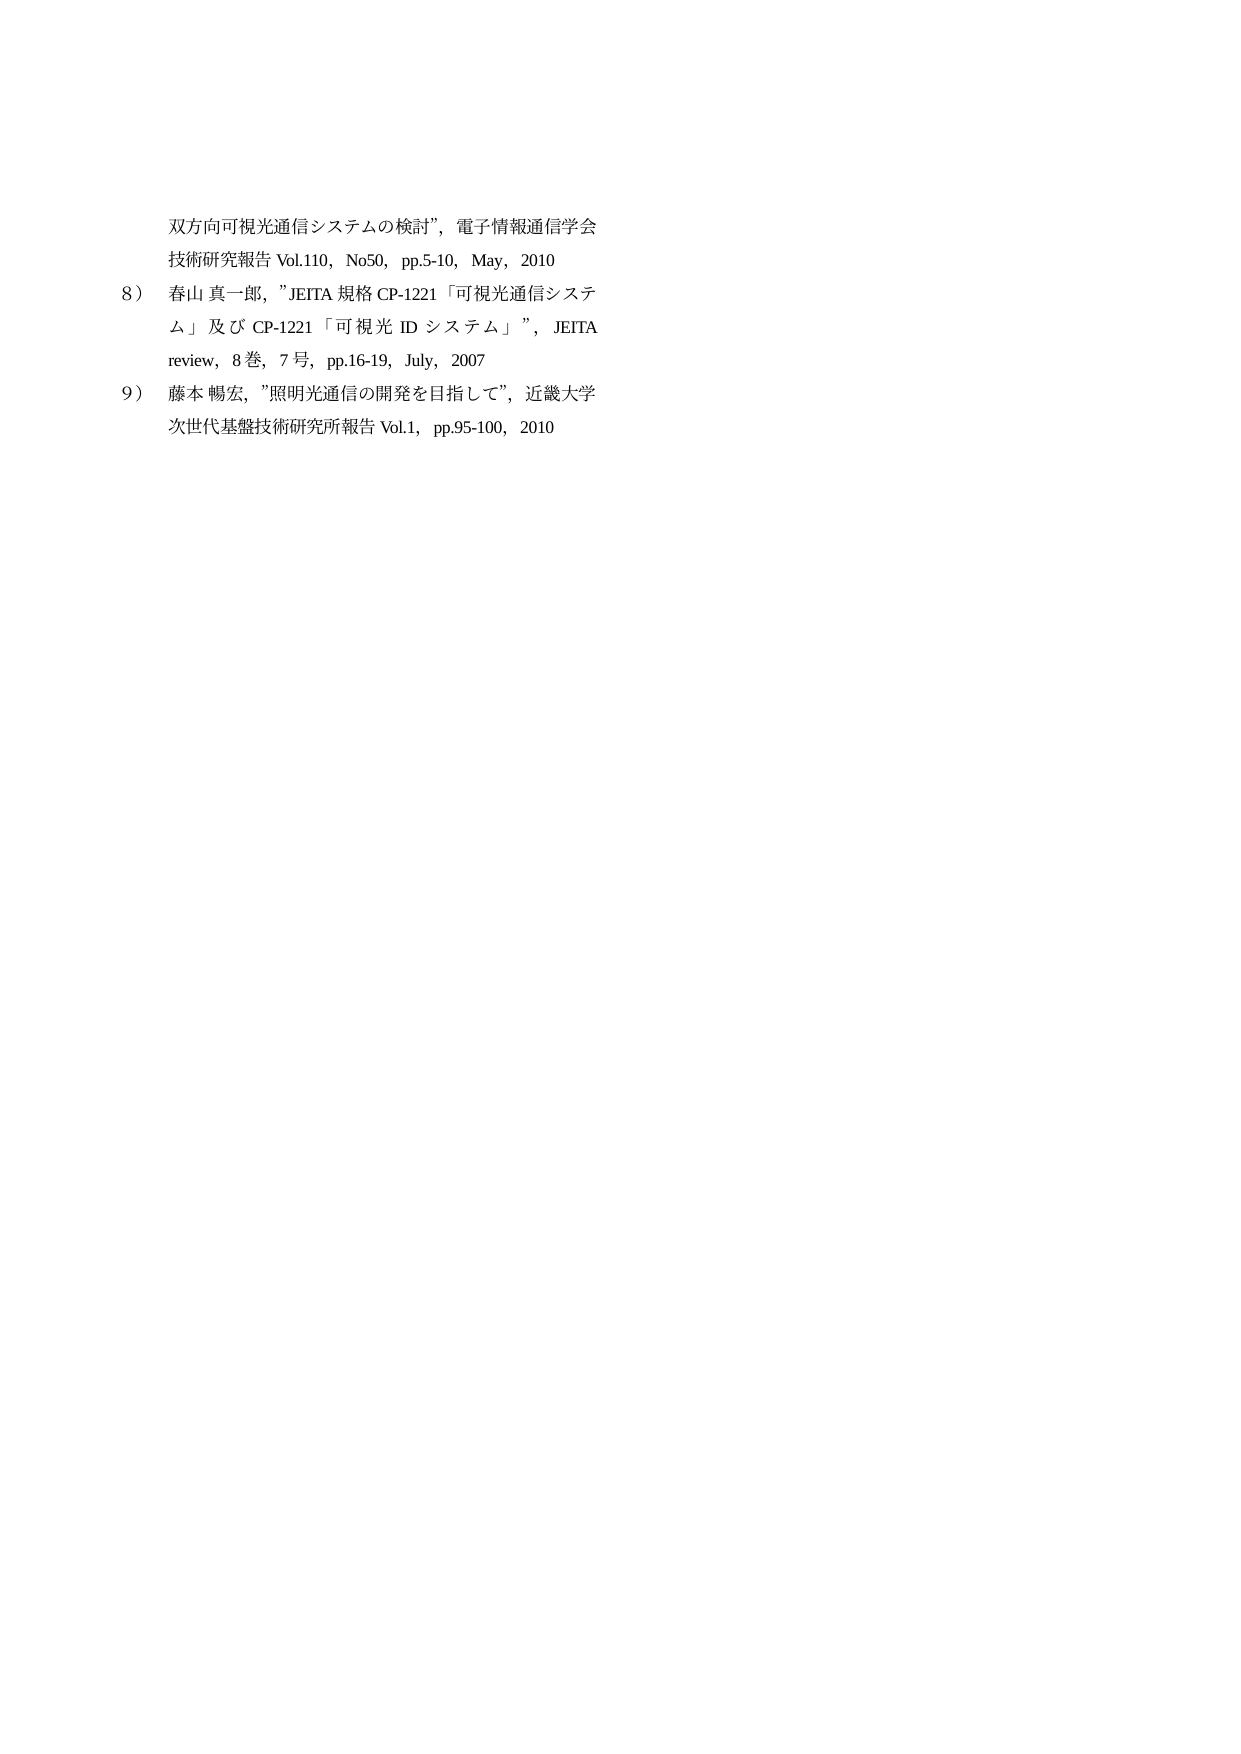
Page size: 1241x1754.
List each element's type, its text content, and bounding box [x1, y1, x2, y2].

list 鈴木 康祐，旭 健作，渡邊 晃，”LEDを受光素子とする双方向可視光通信システムの検討”，電子情報通信学会技術研究報告Vol.110，No50，pp.5-10，May，2010 [118, 207, 598, 273]
list 藤本 暢宏，”照明光通信の開発を目指して”，近畿大学次世代基盤技術研究所報告Vol.1，pp.95-100，2010 [118, 373, 598, 440]
list 春山 真一郎，”JEITA規格CP-1221「可視光通信システム」及びCP-1221「可視光IDシステム」”，JEITA review，8巻，7号，pp.16-19，July，2007 [118, 273, 598, 373]
